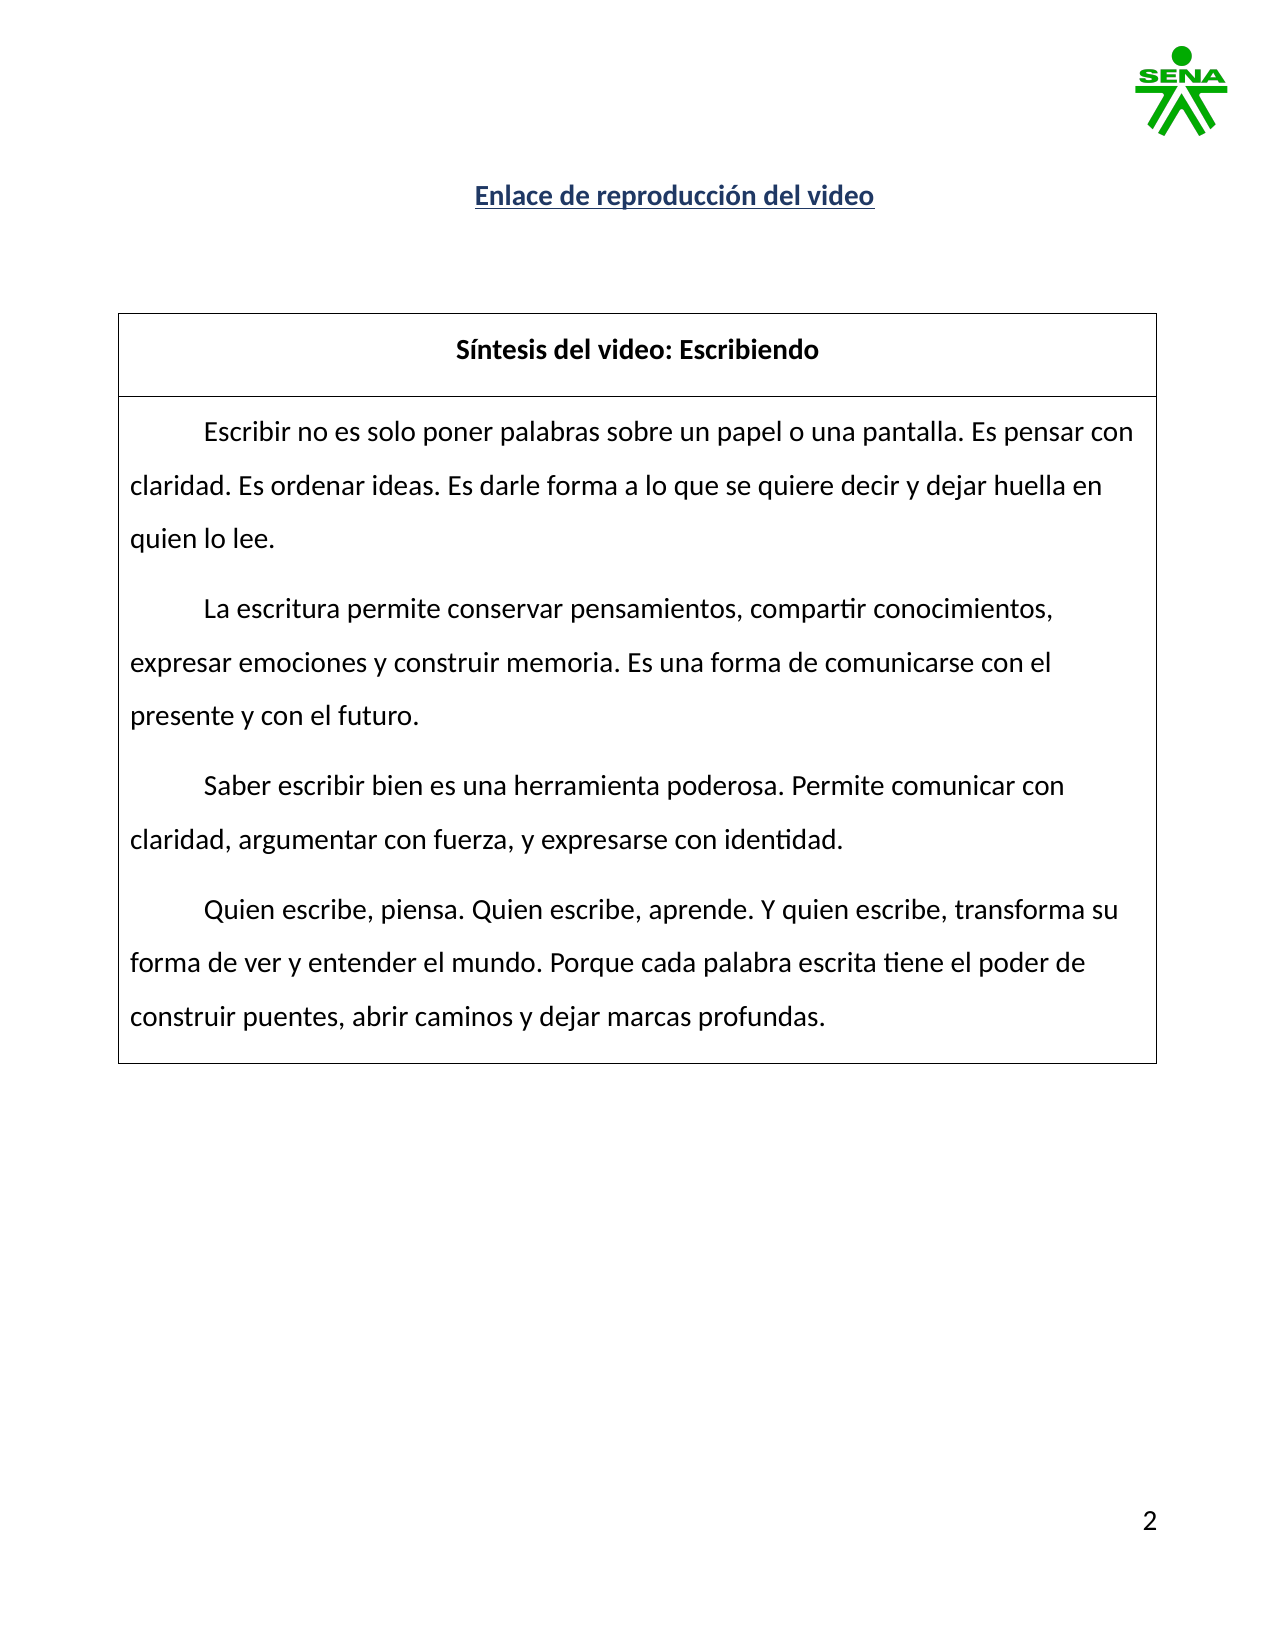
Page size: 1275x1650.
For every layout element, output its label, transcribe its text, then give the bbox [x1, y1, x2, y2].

picture [1135, 46, 1228, 136]
table_header Síntesis del video: Escribiendo [119, 314, 1156, 396]
text Enlace de reproducción del video [118, 177, 1157, 213]
table_cell Escribir no es solo poner palabras sobre un papel o una pantalla. Es pensar con claridad. Es ordenar ideas. Es darle forma a lo que se quiere decir y dejar huella en quien lo lee. La escritura permite conservar pensamientos, compartir conocimientos, expresar emociones y construir memoria. Es una forma de comunicarse con el presente y con el futuro. Saber escribir bien es una herramienta poderosa. Permite comunicar con claridad, argumentar con fuerza, y expresarse con identidad. Quien escribe, piensa. Quien escribe, aprende. Y quien escribe, transforma su forma de ver y entender el mundo. Porque cada palabra escrita tiene el poder de construir puentes, abrir caminos y dejar marcas profundas. [119, 397, 1156, 1063]
